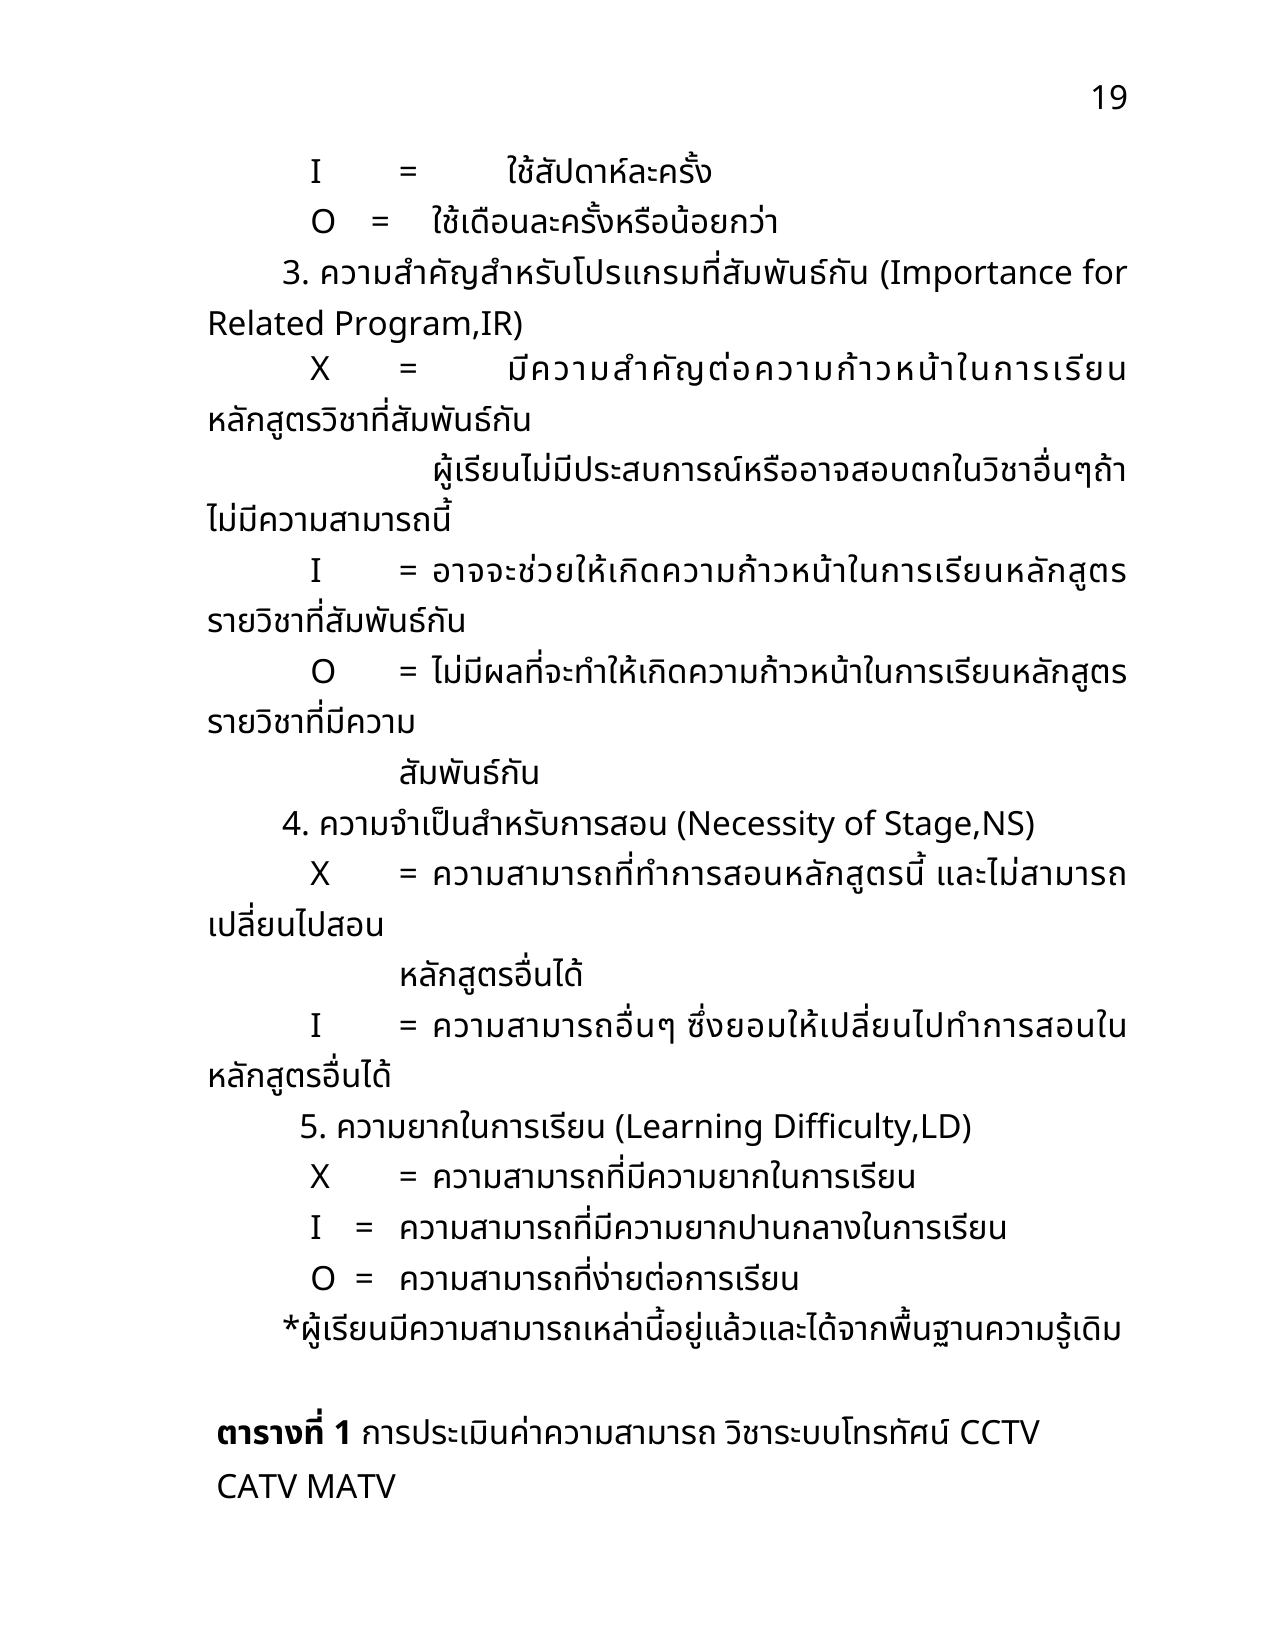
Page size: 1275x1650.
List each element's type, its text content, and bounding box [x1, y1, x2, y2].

text X = มีความสำคัญต่อความก้าวหน้าในการเรียนหลักสูตรวิชาที่สัมพันธ์กัน [207, 345, 1128, 446]
text I = ความสามารถอื่นๆ ซึ่งยอมให้เปลี่ยนไปทำการสอนในหลักสูตรอื่นได้ [207, 1001, 1128, 1102]
text หลักสูตรอื่นได้ [207, 951, 1128, 1001]
text I = ใช้สัปดาห์ละครั้ง [207, 148, 1128, 198]
text X = ความสามารถที่ทำการสอนหลักสูตรนี้ และไม่สามารถเปลี่ยนไปสอน [207, 850, 1128, 951]
text 3. ความสำคัญสำหรับโปรแกรมที่สัมพันธ์กัน (Importance for Related Program,IR) [207, 249, 1128, 345]
text ผู้เรียนไม่มีประสบการณ์หรืออาจสอบตกในวิชาอื่นๆถ้าไม่มีความสามารถนี้ [207, 446, 1128, 547]
text I = อาจจะช่วยให้เกิดความก้าวหน้าในการเรียนหลักสูตรรายวิชาที่สัมพันธ์กัน [207, 547, 1128, 648]
text X = ความสามารถที่มีความยากในการเรียน [207, 1153, 1128, 1204]
text I = ความสามารถที่มีความยากปานกลางในการเรียน [207, 1204, 1128, 1254]
text 5. ความยากในการเรียน (Learning Difficulty,LD) [207, 1102, 1128, 1153]
text O = ไม่มีผลที่จะทำให้เกิดความก้าวหน้าในการเรียนหลักสูตรรายวิชาที่มีความ [207, 648, 1128, 749]
text 4. ความจำเป็นสำหรับการสอน (Necessity of Stage,NS) [207, 799, 1128, 850]
text *ผู้เรียนมีความสามารถเหล่านี้อยู่แล้วและได้จากพื้นฐานความรู้เดิม [207, 1305, 1128, 1356]
text O = ความสามารถที่ง่ายต่อการเรียน [207, 1254, 1128, 1305]
text สัมพันธ์กัน [207, 749, 1128, 799]
text ตารางที่ 1 การประเมินค่าความสามารถ วิชาระบบโทรทัศน์ CCTV CATV MATV [216, 1408, 1128, 1508]
text O = ใช้เดือนละครั้งหรือน้อยกว่า [207, 198, 1128, 249]
